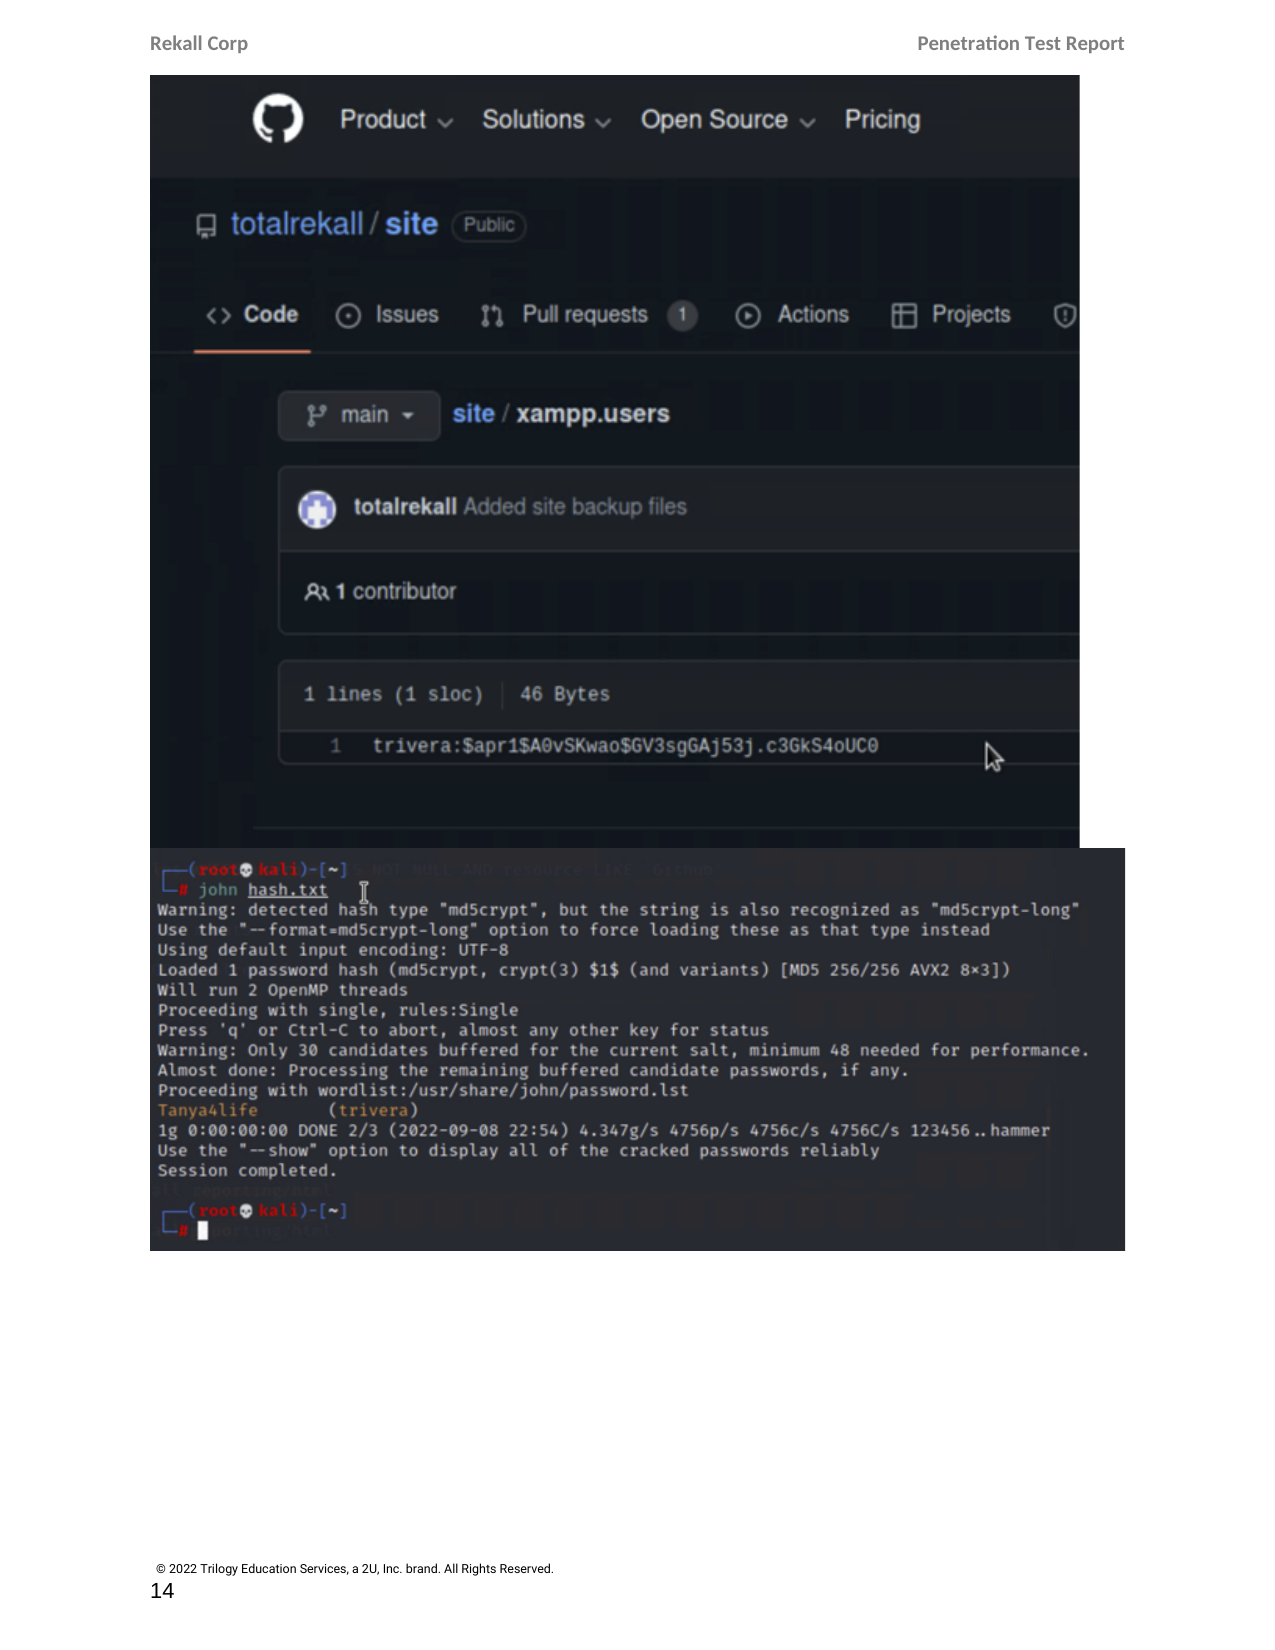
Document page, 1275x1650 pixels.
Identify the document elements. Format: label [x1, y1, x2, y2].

picture [150, 75, 1125, 1251]
